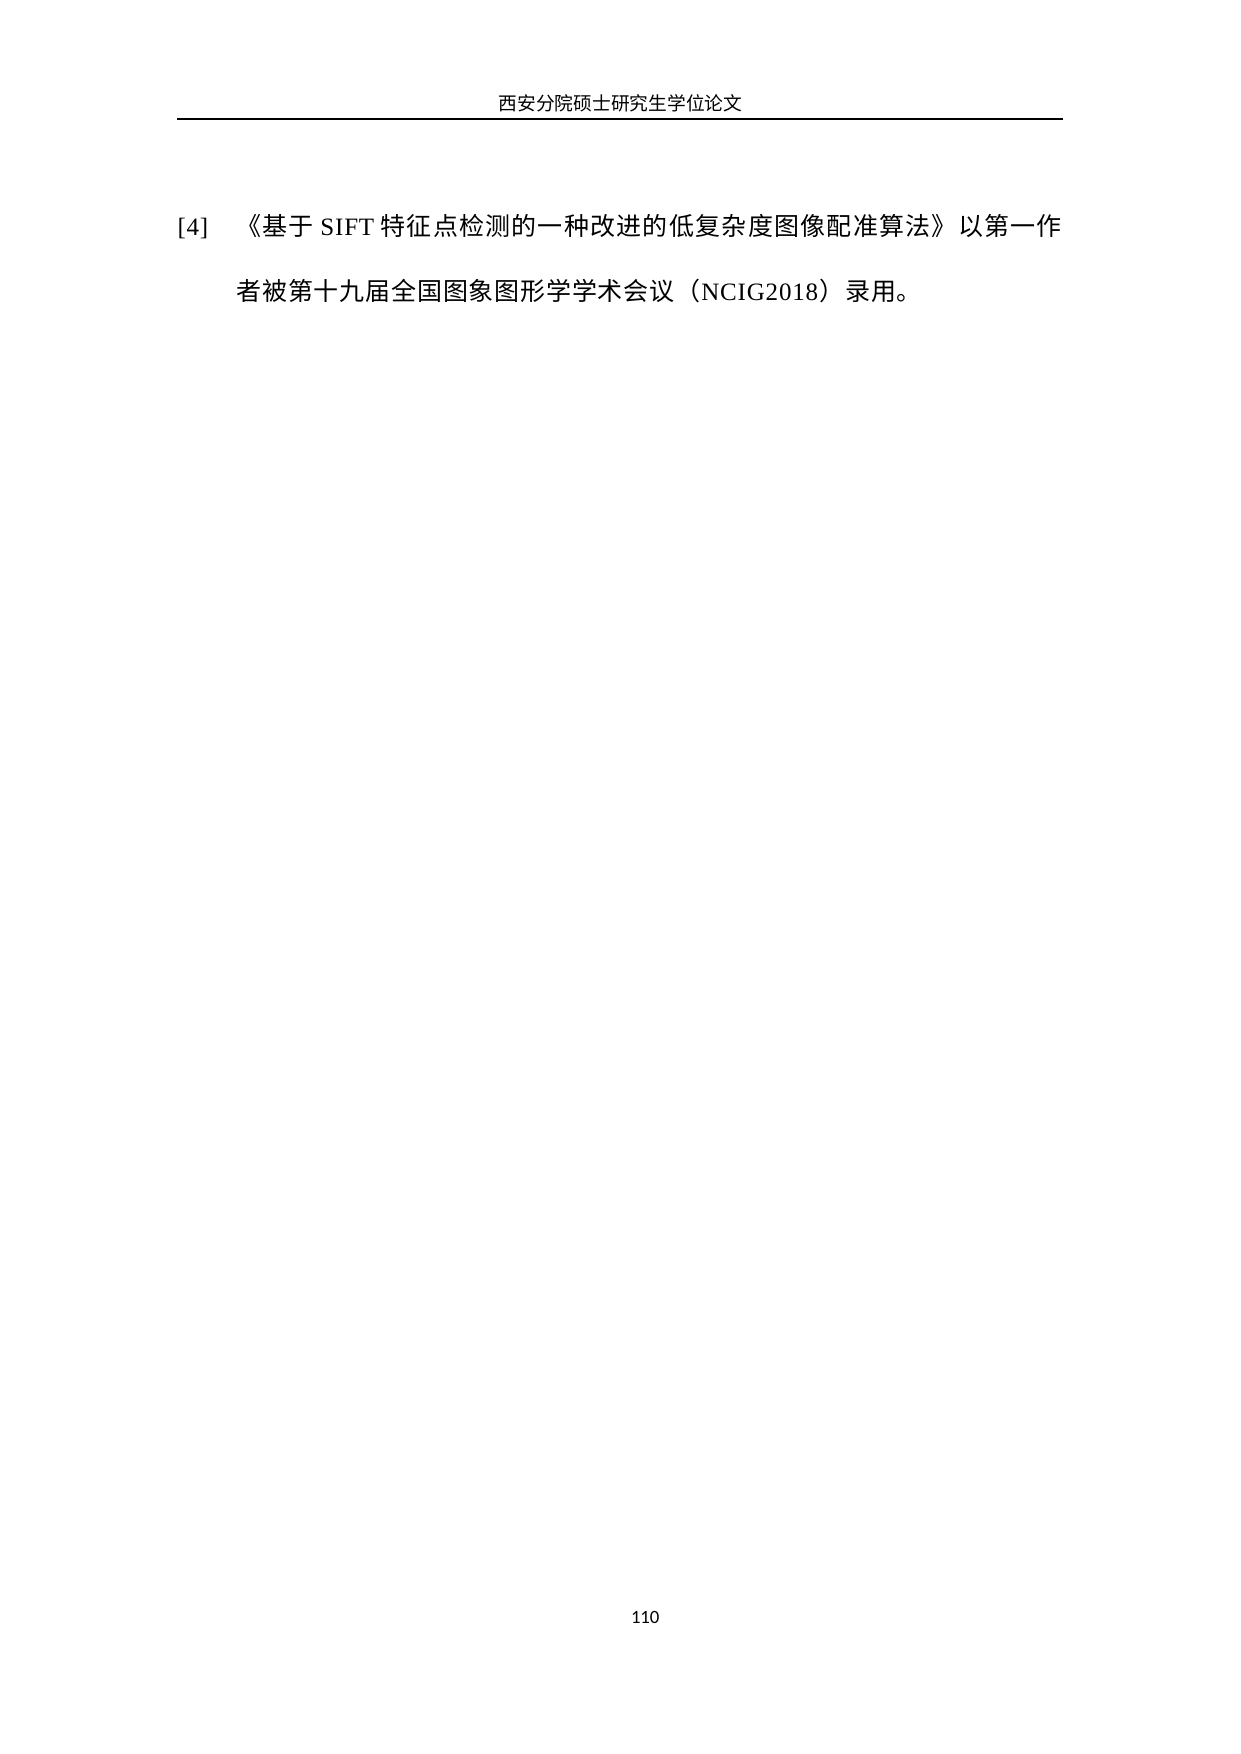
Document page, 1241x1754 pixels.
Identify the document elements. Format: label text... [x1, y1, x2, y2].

list 《基于SIFT特征点检测的一种改进的低复杂度图像配准算法》以第一作者被第十九届全国图象图形学学术会议（NCIG2018）录用。 [177, 192, 1063, 322]
